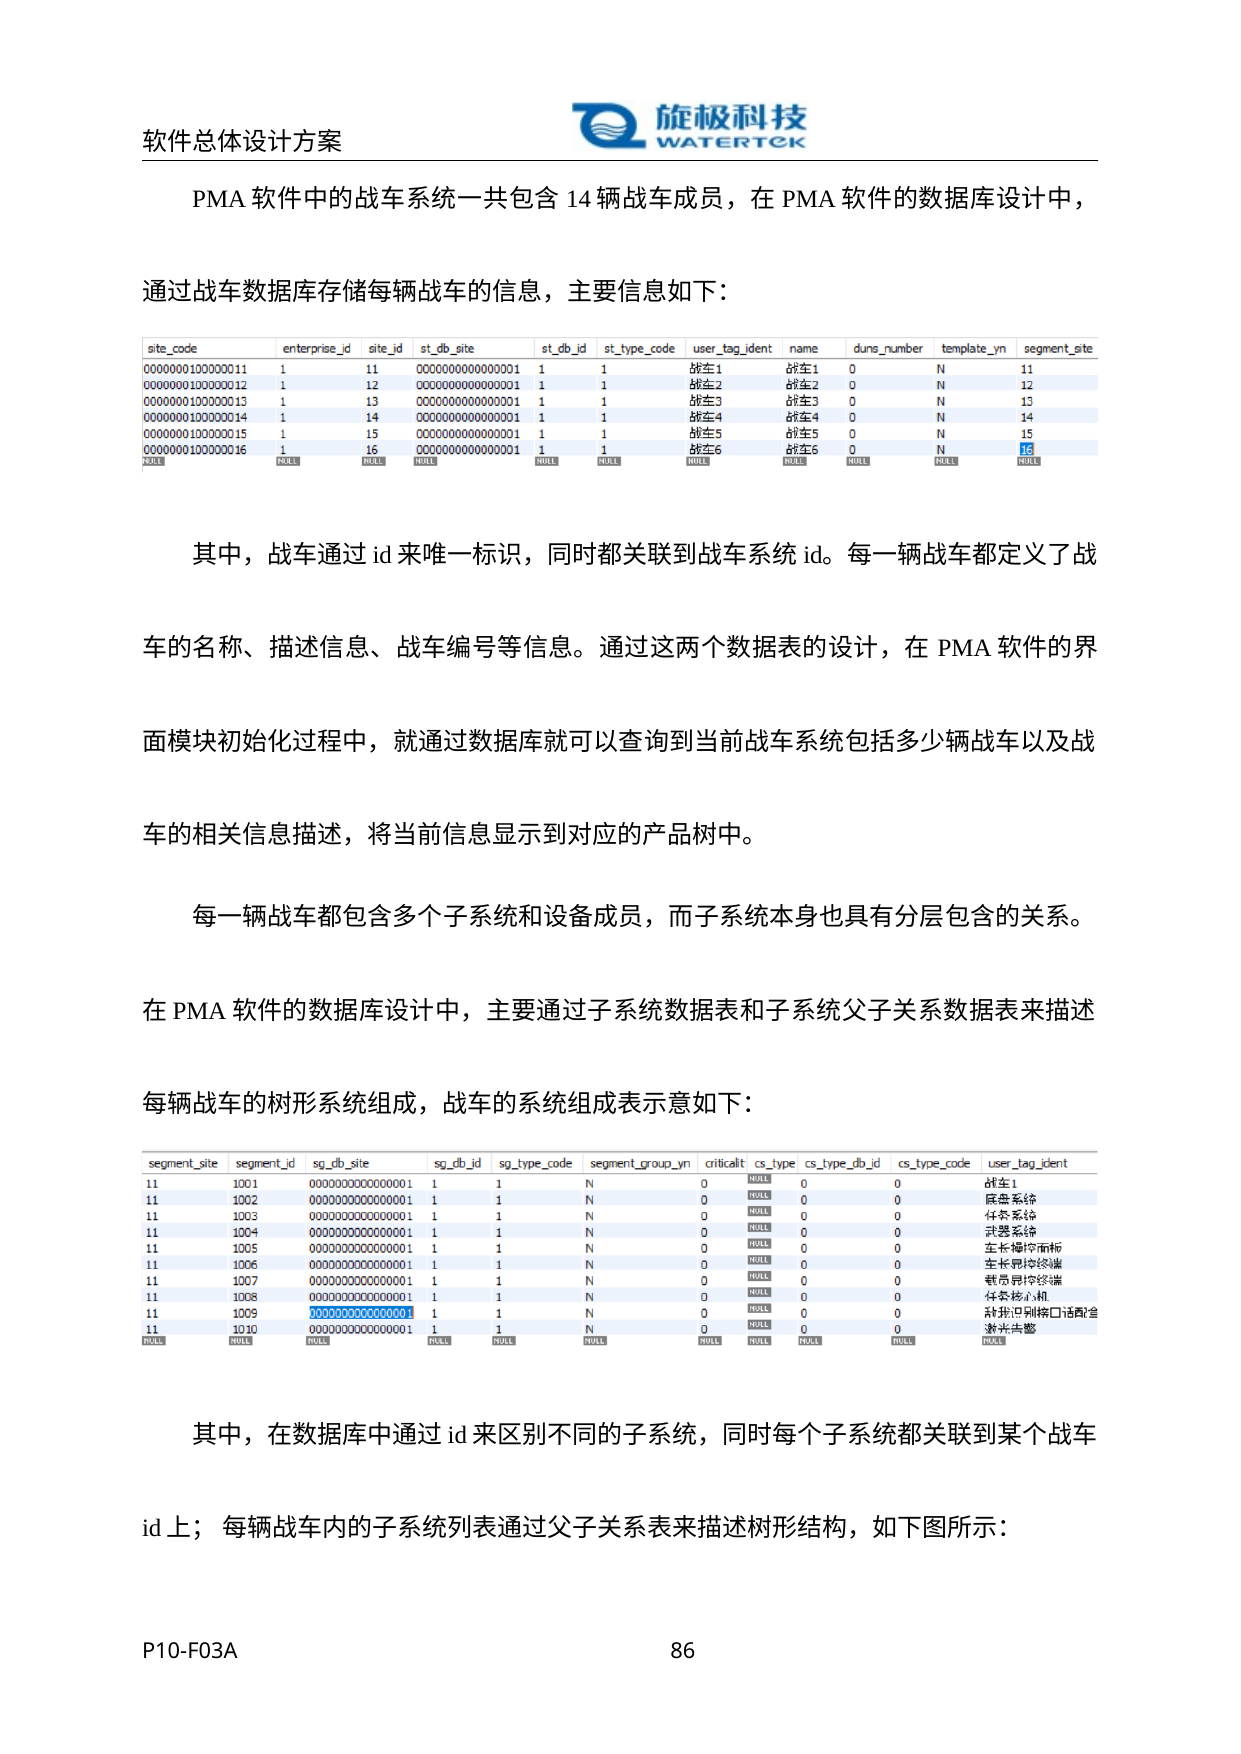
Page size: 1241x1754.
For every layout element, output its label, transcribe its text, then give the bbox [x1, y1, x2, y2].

picture [571, 100, 810, 151]
text 其中，战车通过id来唯一标识，同时都关联到战车系统id。每一辆战车都定义了战车的名称、描述信息、战车编号等信息。通过这两个数据表的设计，在PMA软件的界面模块初始化过程中，就通过数据库就可以查询到当前战车系统包括多少辆战车以及战车的相关信息描述，将当前信息显示到对应的产品树中。 [142, 518, 1098, 867]
picture [141, 1149, 1098, 1357]
text 每一辆战车都包含多个子系统和设备成员，而子系统本身也具有分层包含的关系。在PMA软件的数据库设计中，主要通过子系统数据表和子系统父子关系数据表来描述每辆战车的树形系统组成，战车的系统组成表示意如下： [142, 881, 1098, 1136]
text 其中，在数据库中通过id来区别不同的子系统，同时每个子系统都关联到某个战车id上； 每辆战车内的子系统列表通过父子关系表来描述树形结构，如下图所示： [142, 1398, 1098, 1560]
text PMA软件中的战车系统一共包含14辆战车成员，在PMA软件的数据库设计中，通过战车数据库存储每辆战车的信息，主要信息如下： [142, 162, 1098, 324]
picture [142, 337, 1098, 476]
